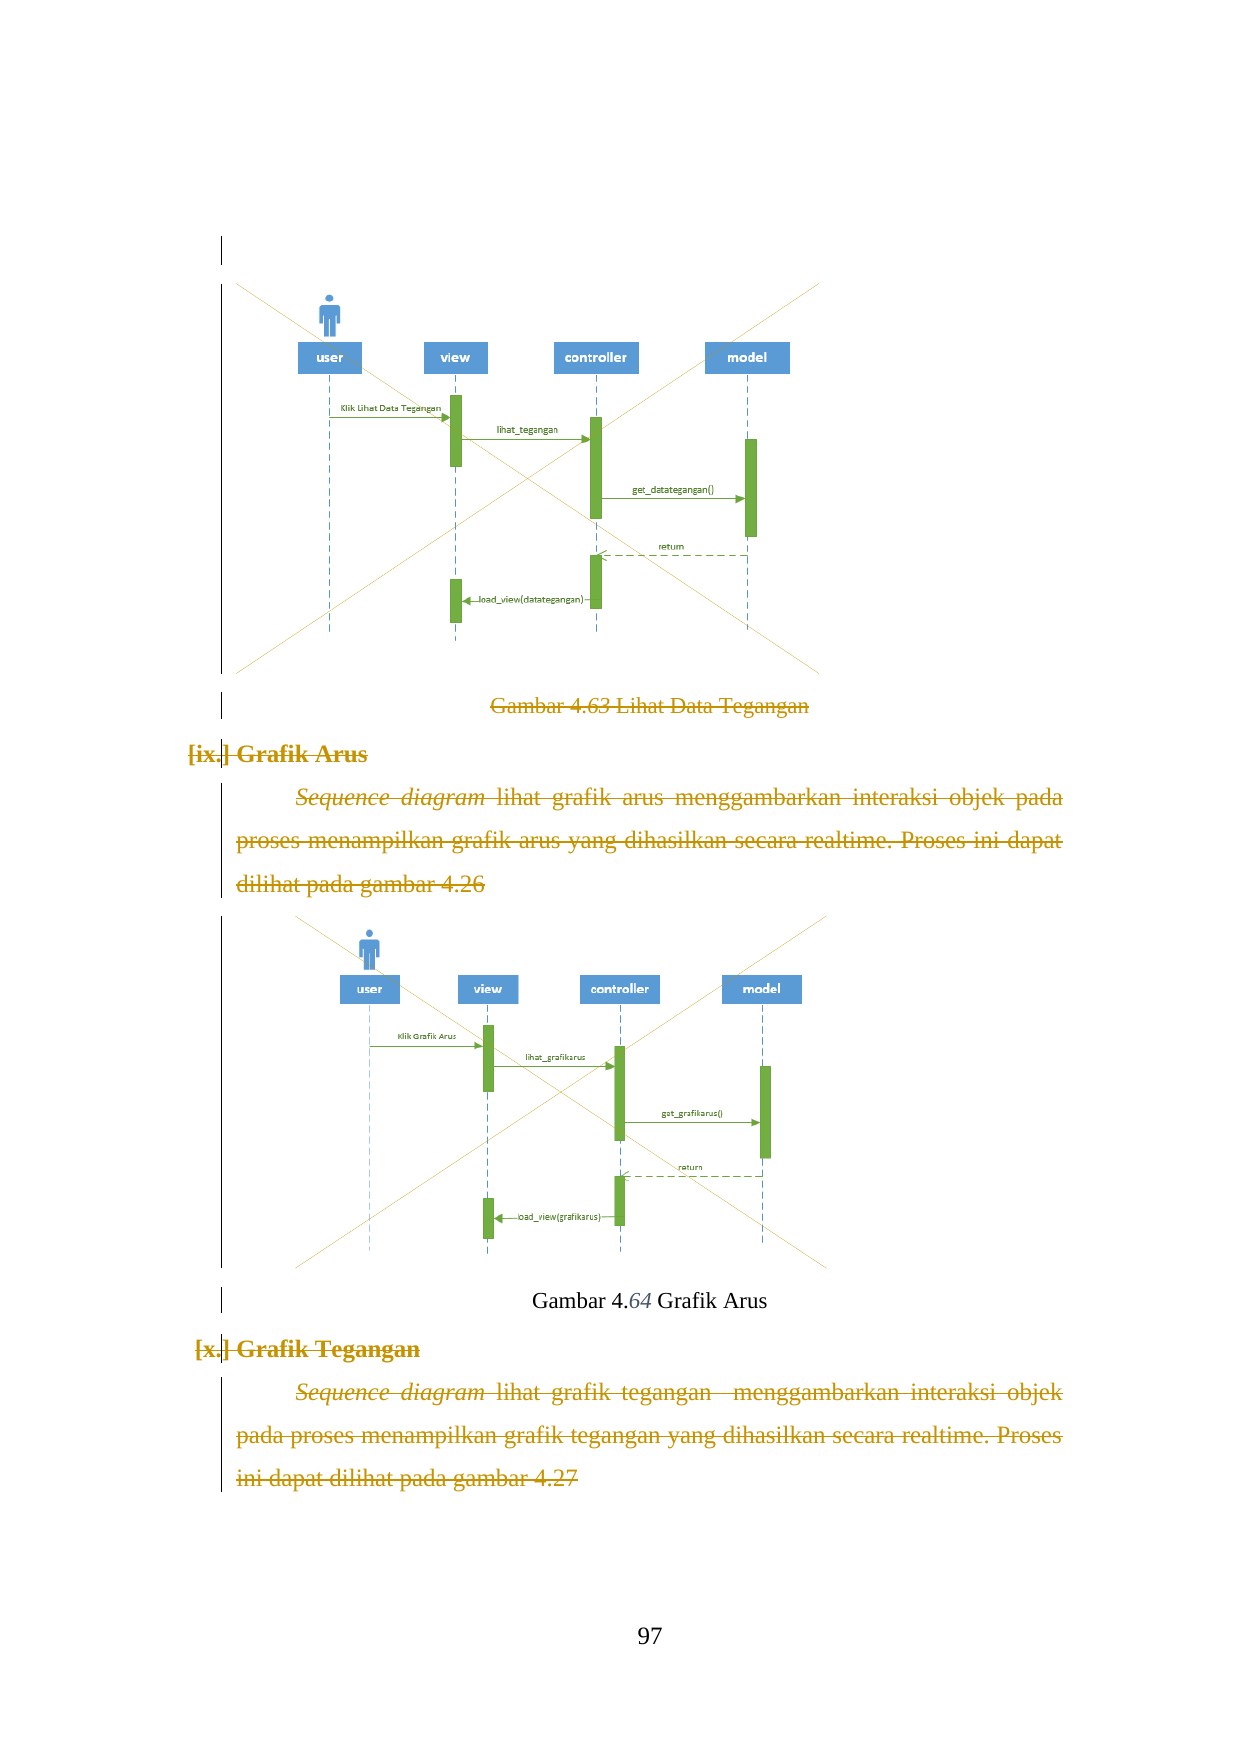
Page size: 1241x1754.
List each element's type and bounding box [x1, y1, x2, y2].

picture [238, 480, 817, 674]
picture [297, 916, 824, 1091]
picture [295, 917, 559, 1267]
picture [236, 285, 526, 672]
picture [563, 917, 827, 1267]
picture [238, 283, 818, 478]
picture [529, 285, 819, 672]
picture [296, 1093, 825, 1269]
